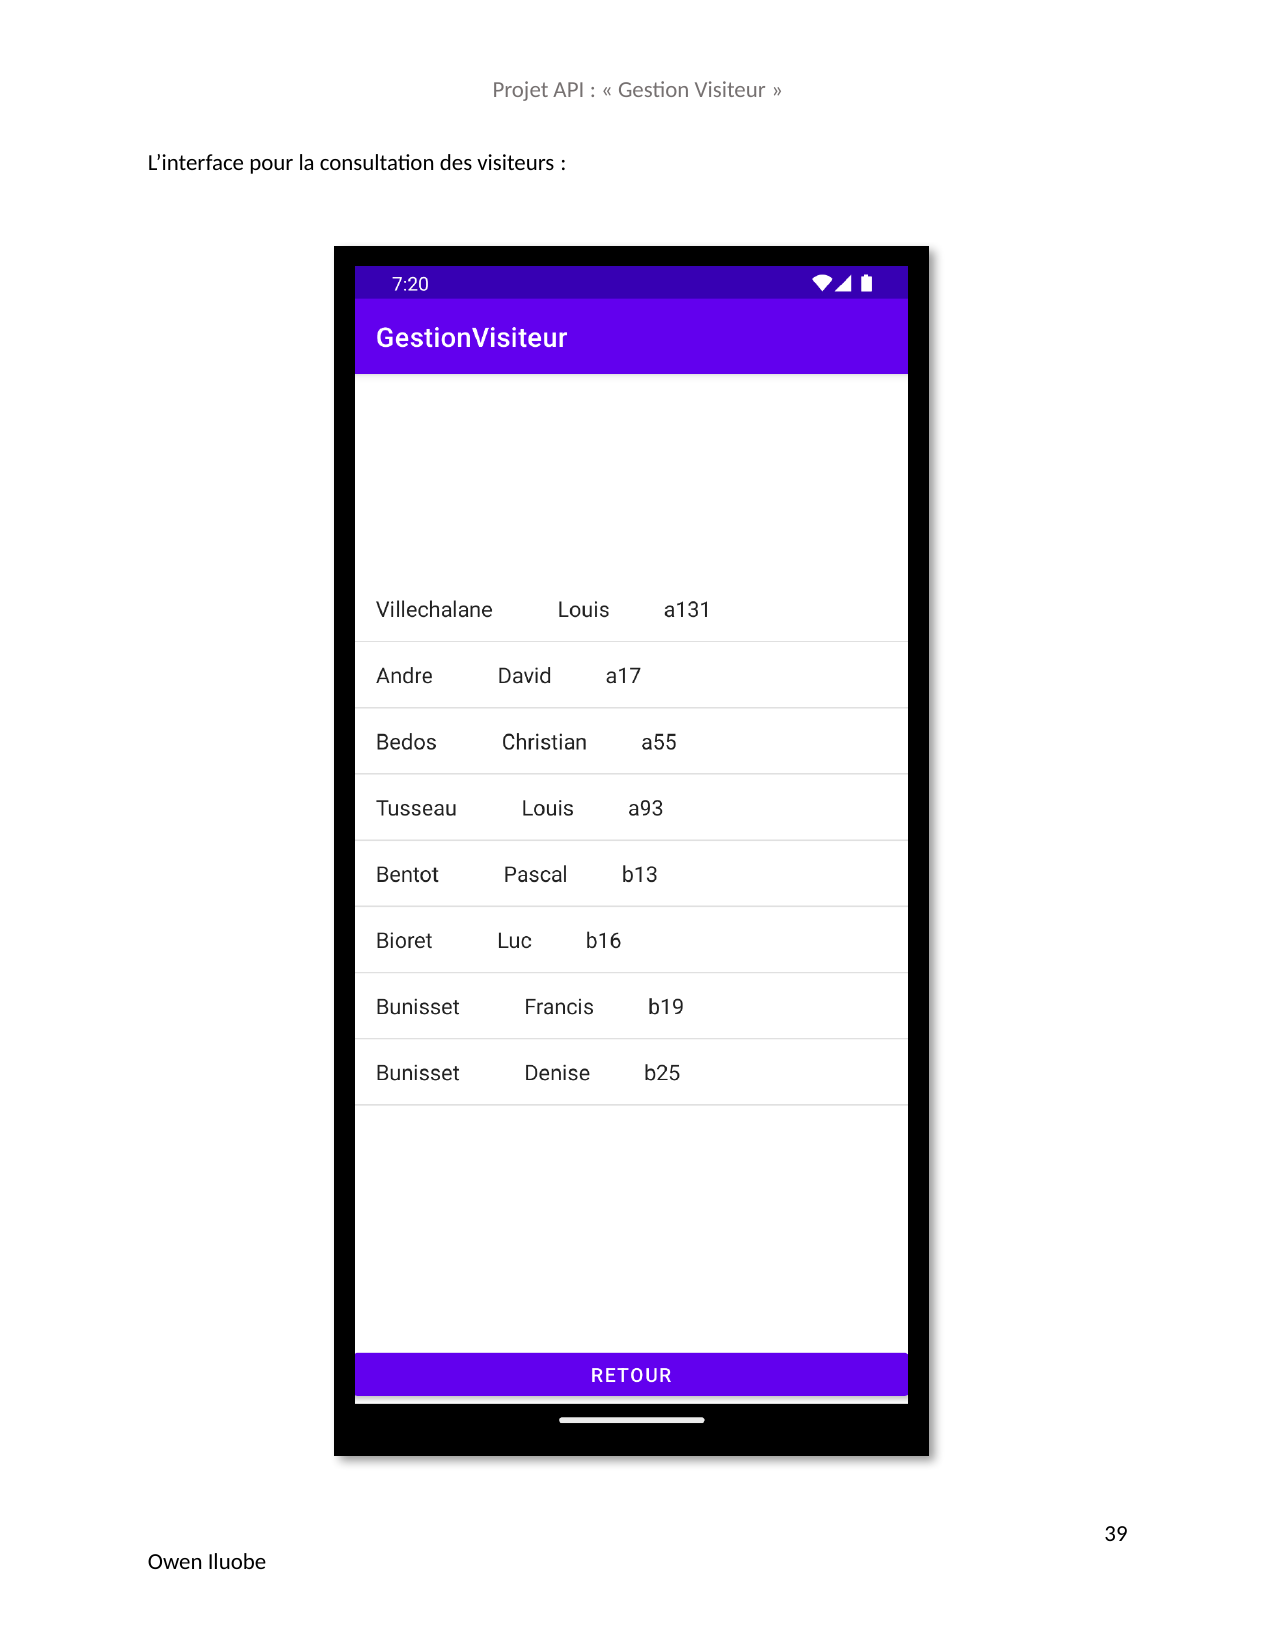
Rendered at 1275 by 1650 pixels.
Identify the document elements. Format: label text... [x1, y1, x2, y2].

text L’interface pour la consultation des visiteurs : [148, 148, 1127, 176]
picture [355, 266, 908, 1435]
